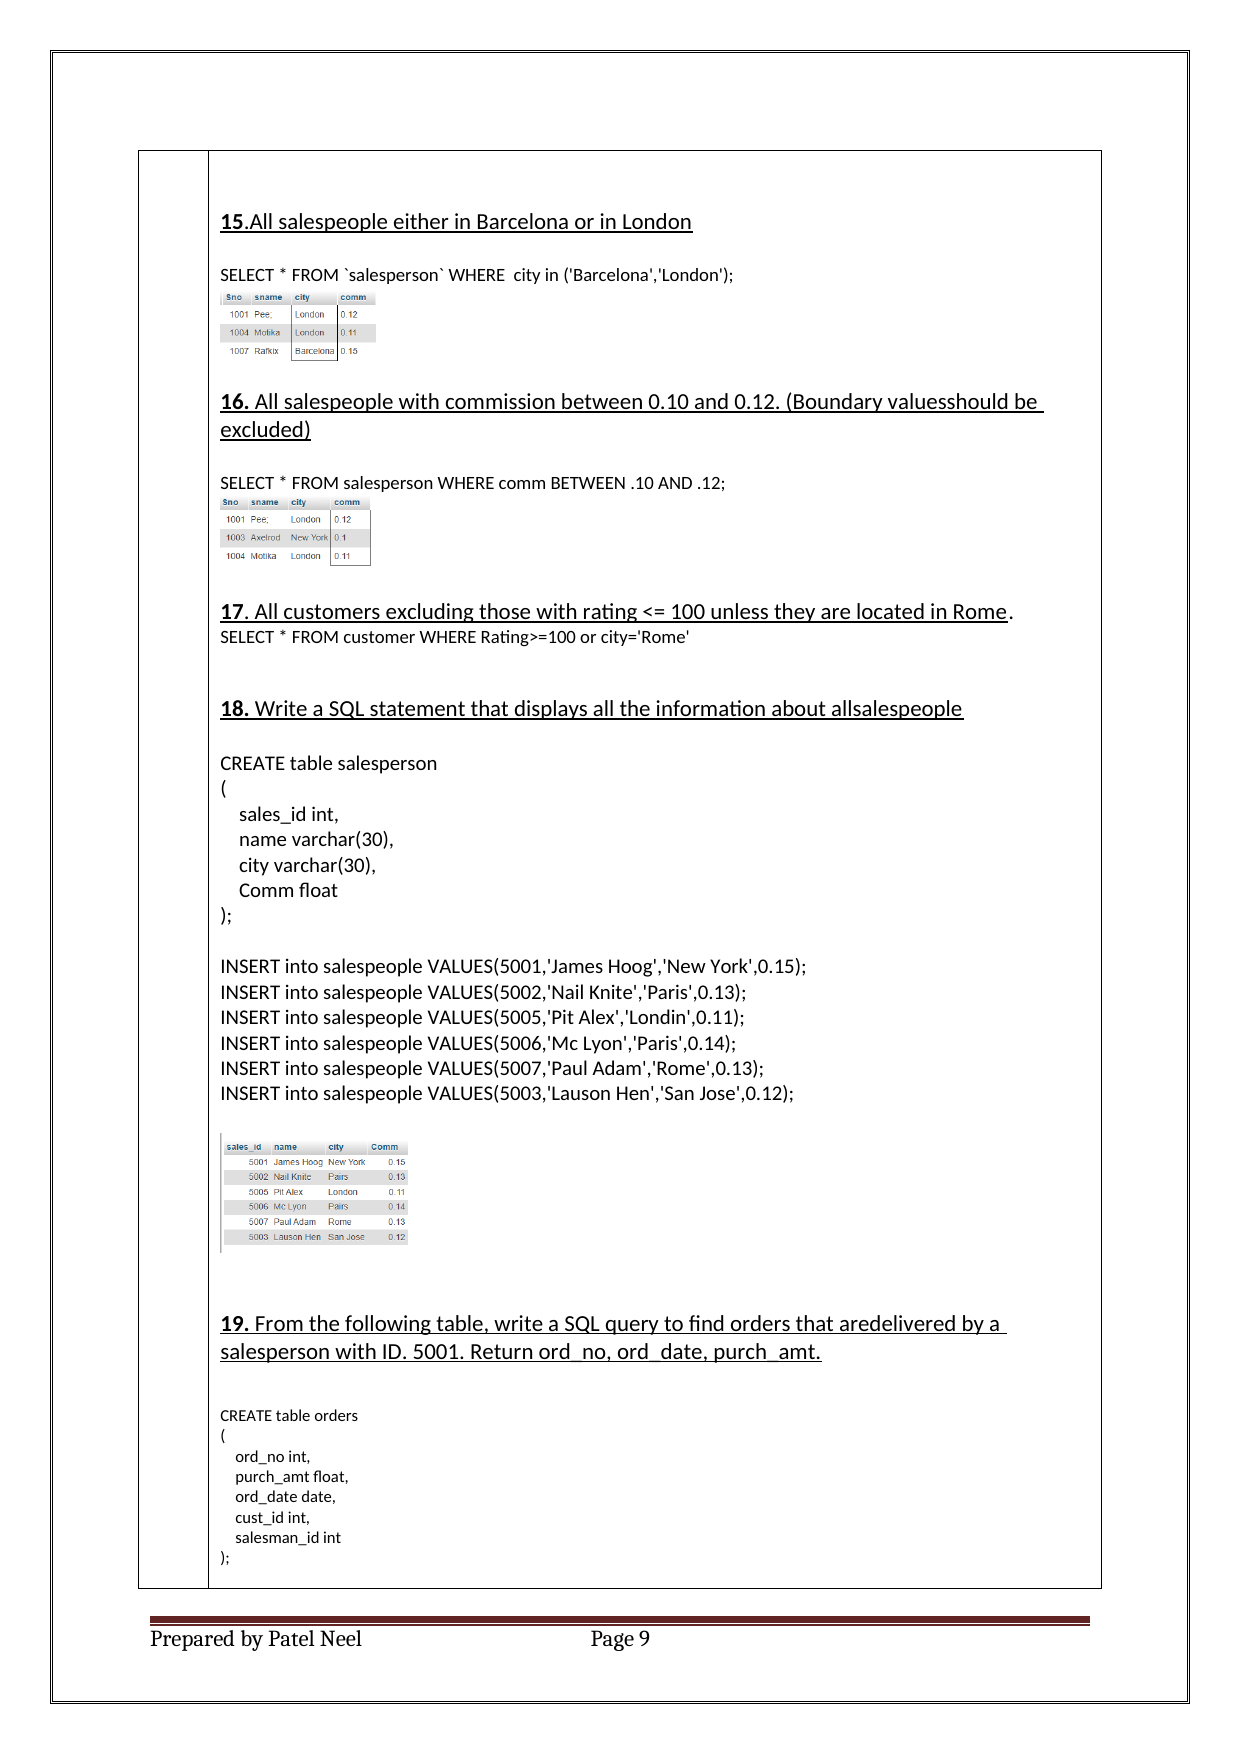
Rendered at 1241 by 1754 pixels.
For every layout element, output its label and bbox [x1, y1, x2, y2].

table_cell [139, 151, 208, 1588]
picture [220, 286, 380, 364]
table_cell [209, 151, 1101, 1588]
picture [220, 1133, 411, 1253]
picture [220, 493, 374, 575]
